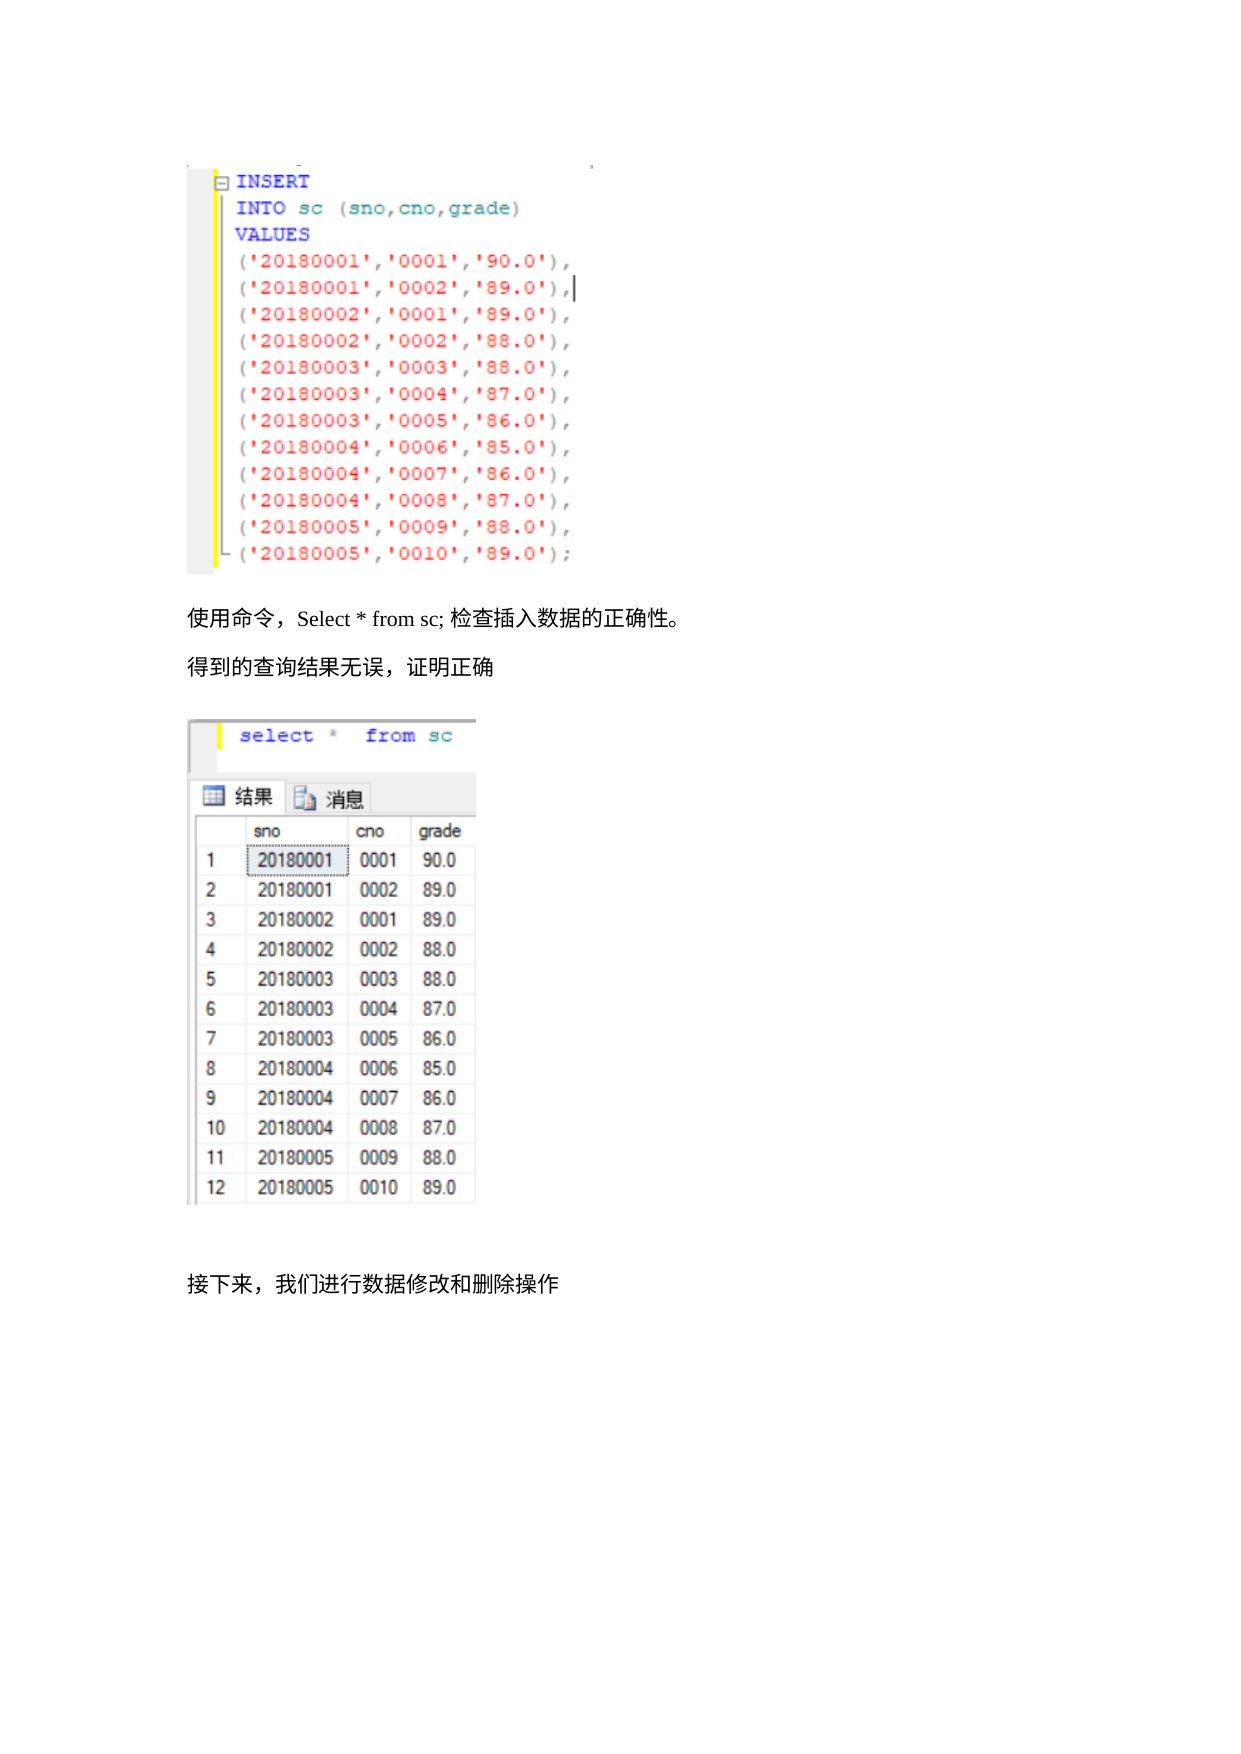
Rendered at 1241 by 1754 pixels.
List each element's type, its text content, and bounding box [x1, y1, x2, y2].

picture [187, 165, 593, 574]
text 得到的查询结果无误，证明正确 [187, 649, 1053, 682]
picture [187, 719, 476, 1205]
